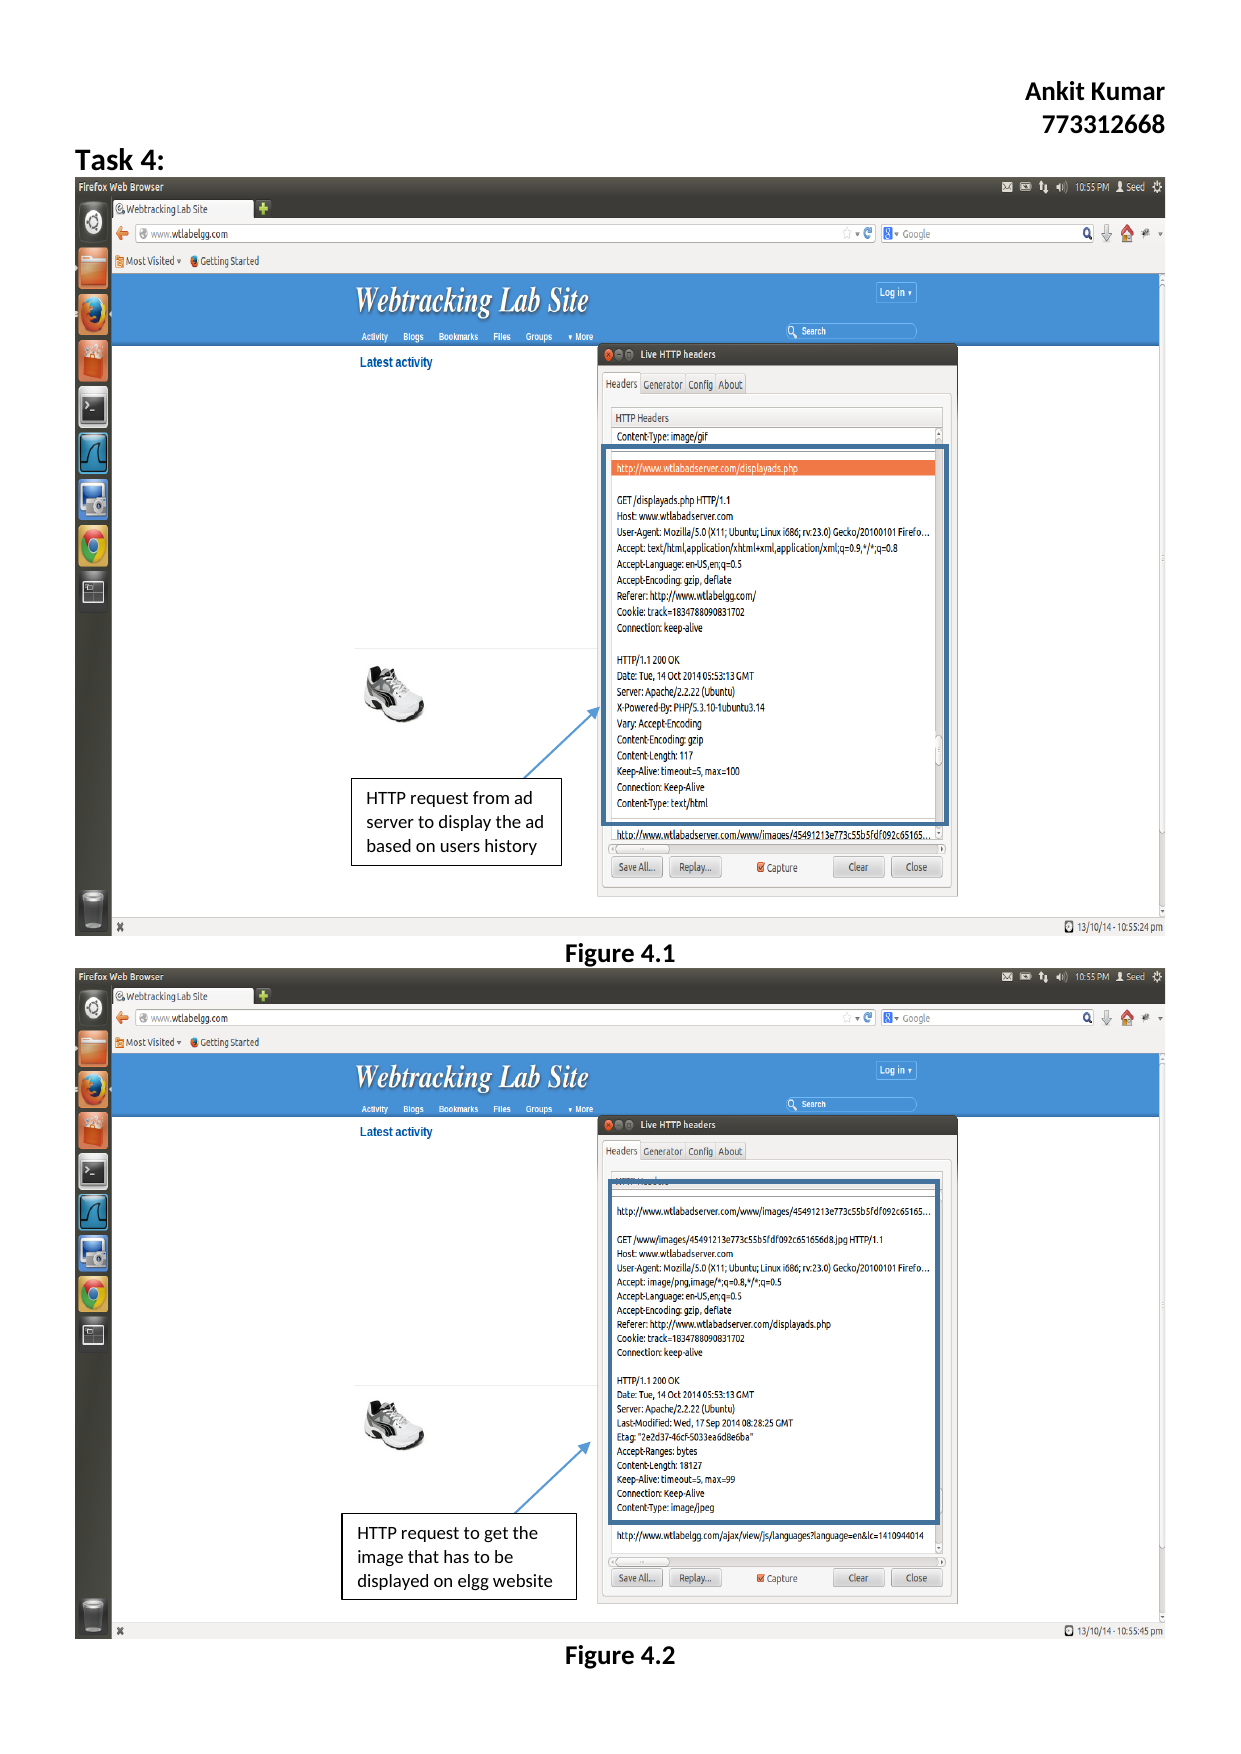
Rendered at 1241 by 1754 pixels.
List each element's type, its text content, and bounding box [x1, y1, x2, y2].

text Figure 4.1 [75, 936, 1165, 968]
picture [75, 968, 1166, 1639]
text Task 4: [75, 140, 1165, 177]
picture [75, 177, 1166, 936]
text Figure 4.2 [75, 1639, 1165, 1671]
